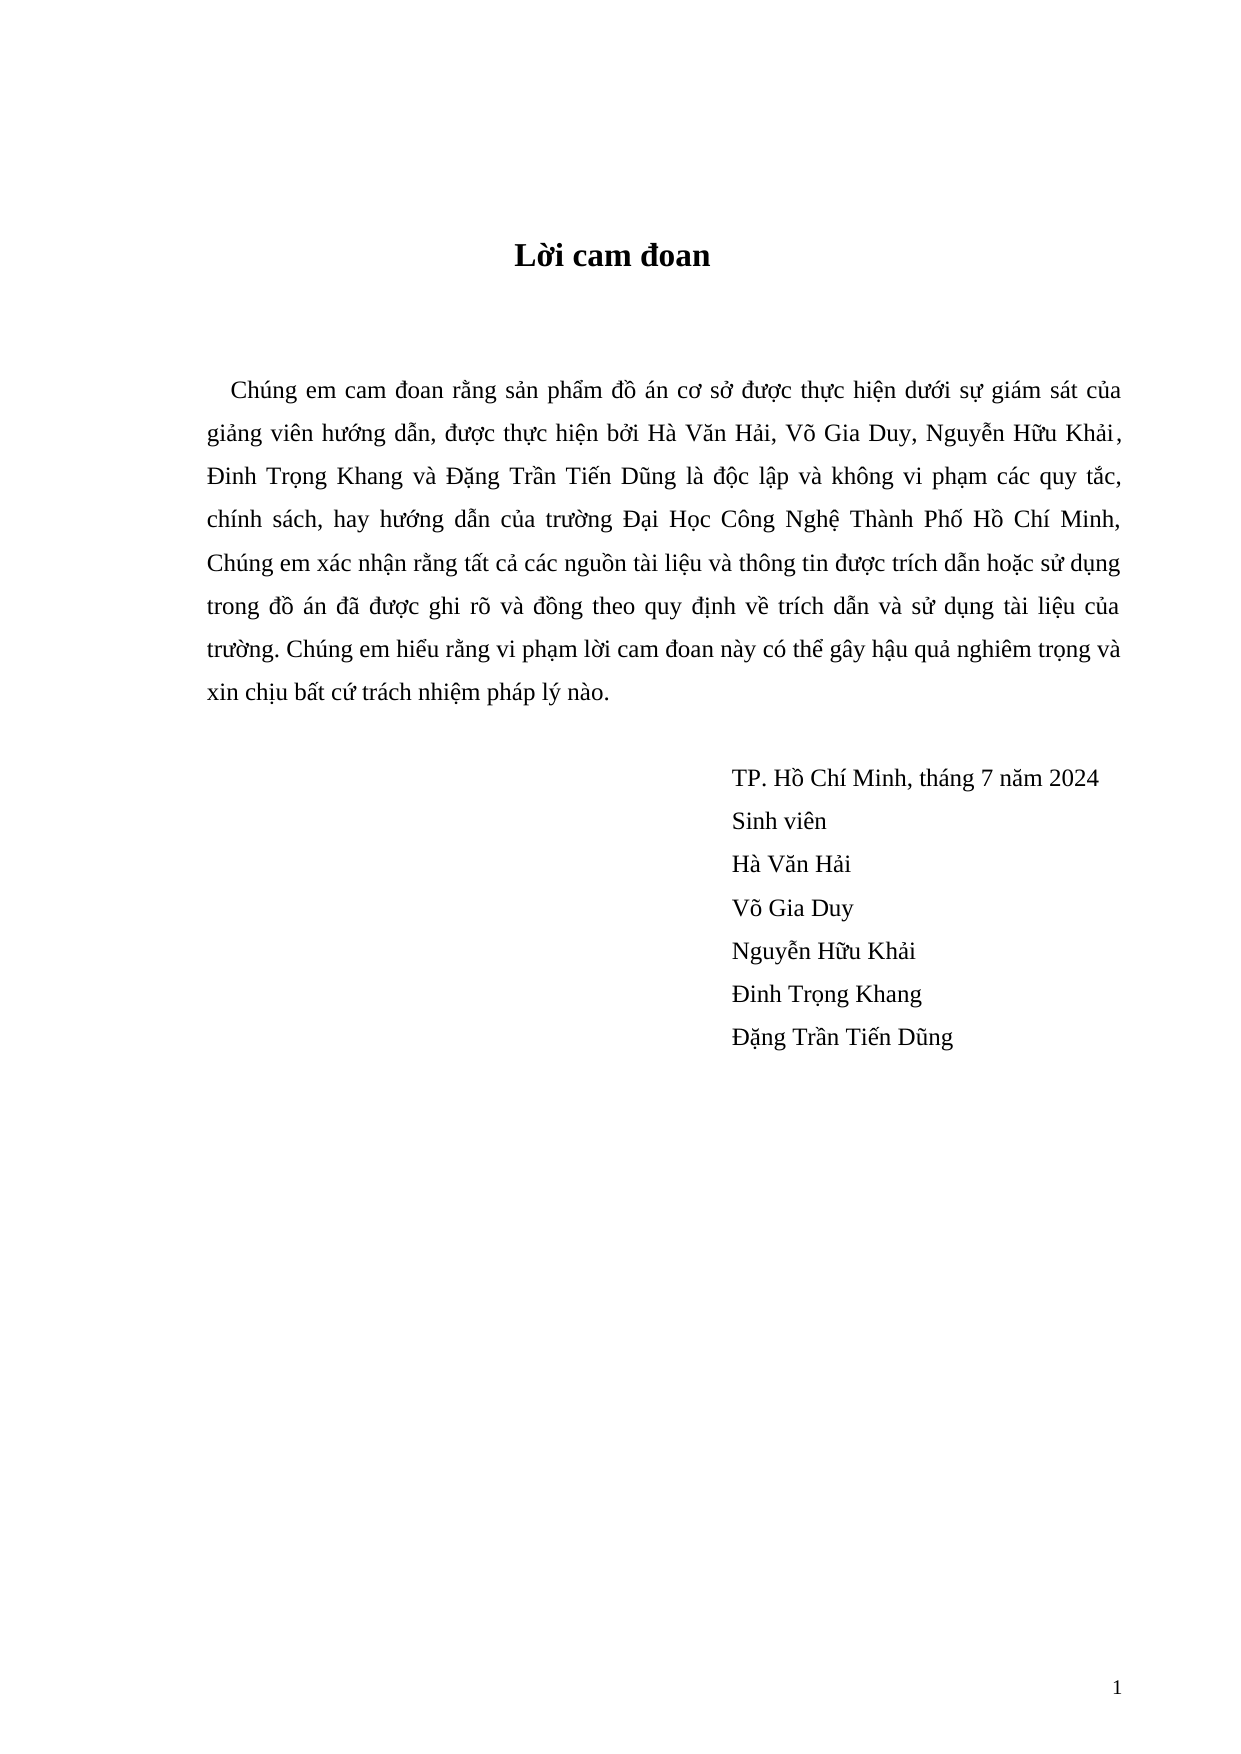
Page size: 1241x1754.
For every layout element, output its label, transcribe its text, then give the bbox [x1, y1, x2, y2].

text Chúng em cam đoan rằng sản phẩm đồ án cơ sở được thực hiện dưới sự giám sát của giảng viên hướng dẫn, được thực hiện bởi Hà Văn Hải, Võ Gia Duy, Nguyễn Hữu Khải, Đinh Trọng Khang và Đặng Trần Tiến Dũng là độc lập và không vi phạm các quy tắc, chính sách, hay hướng dẫn của trường Đại Học Công Nghệ Thành Phố Hồ Chí Minh, Chúng em xác nhận rằng tất cả các nguồn tài liệu và thông tin được trích dẫn hoặc sử dụng trong đồ án đã được ghi rõ và đồng theo quy định về trích dẫn và sử dụng tài liệu của trường. Chúng em hiểu rằng vi phạm lời cam đoan này có thể gây hậu quả nghiêm trọng và xin chịu bất cứ trách nhiệm pháp lý nào. [207, 375, 1122, 706]
subtitle Lời cam đoan [490, 235, 1122, 273]
text TP. Hồ Chí Minh, tháng 7 năm 2024 Sinh viên [732, 720, 1122, 835]
text Đặng Trần Tiến Dũng [657, 1022, 1122, 1051]
text Võ Gia Duy Nguyễn Hữu Khải Đinh Trọng Khang [732, 893, 1122, 1008]
text Hà Văn Hải [732, 849, 1122, 878]
